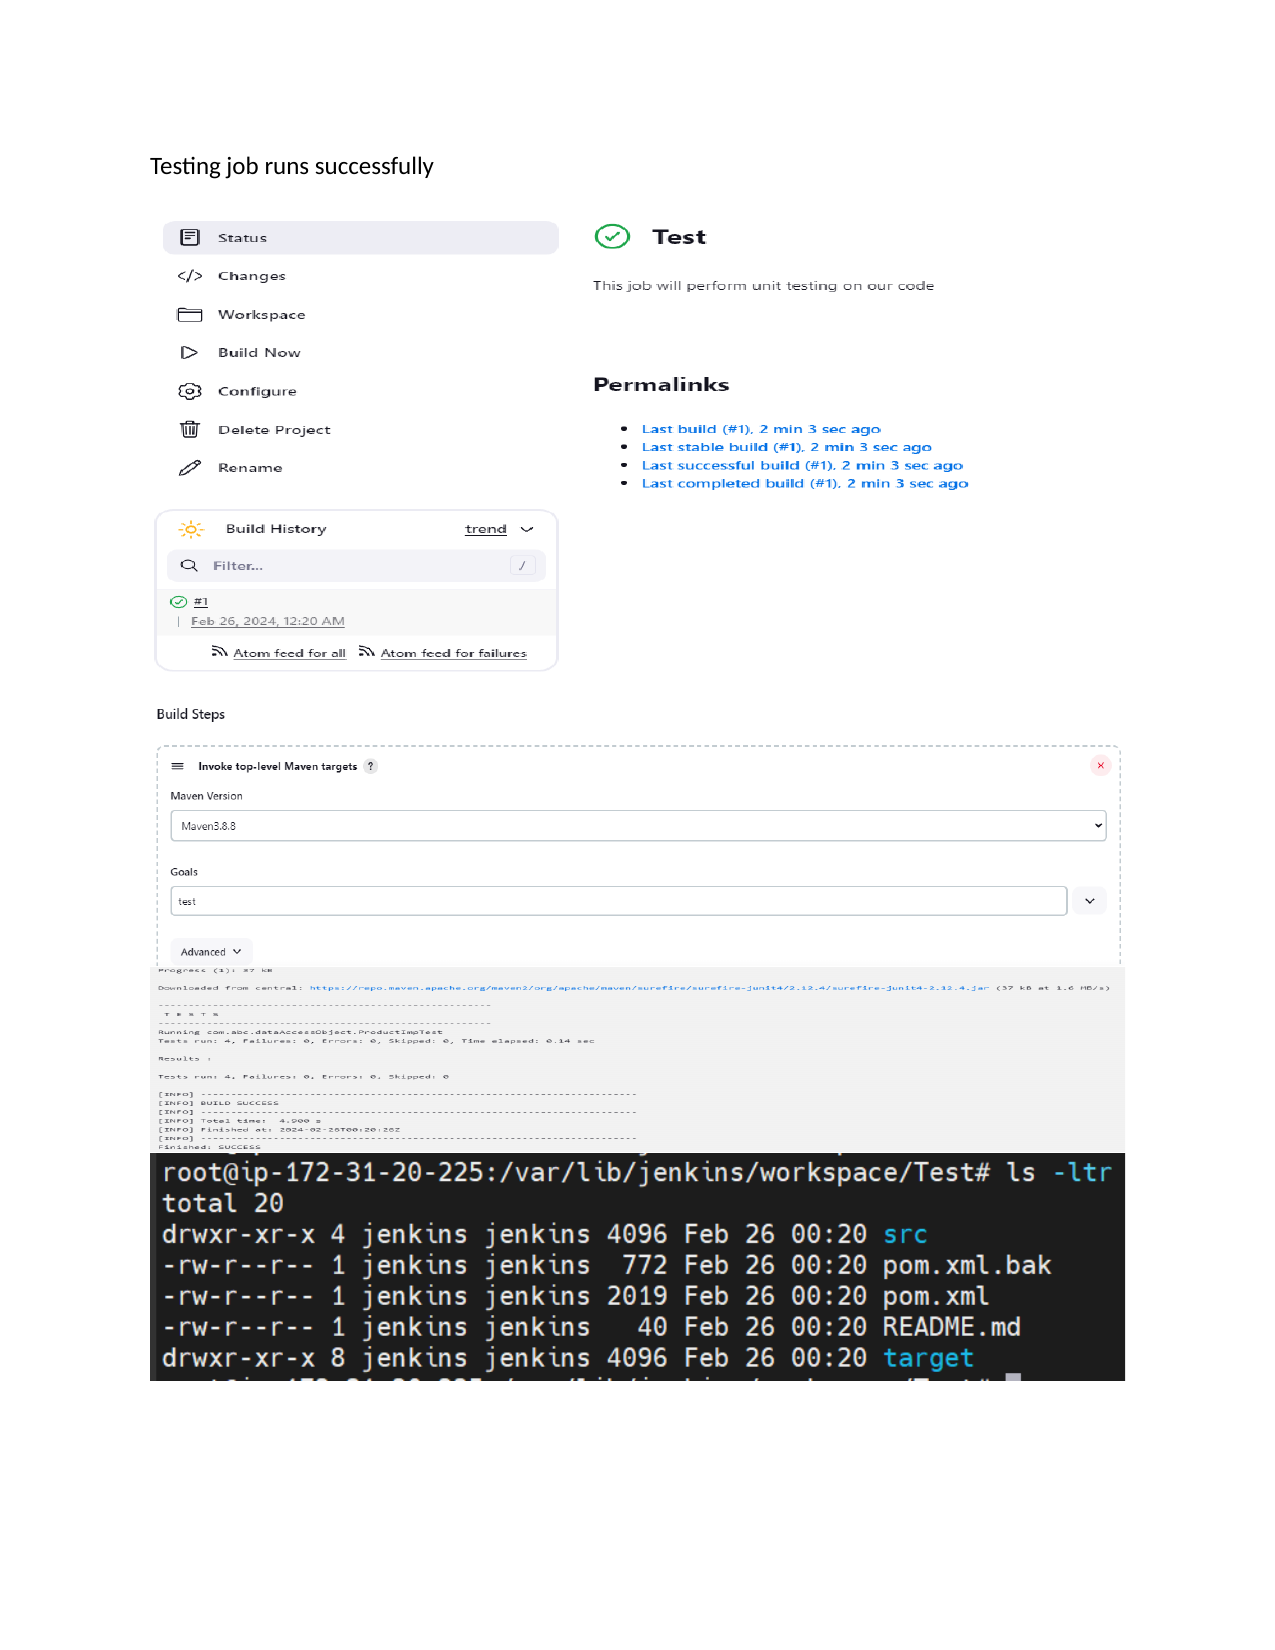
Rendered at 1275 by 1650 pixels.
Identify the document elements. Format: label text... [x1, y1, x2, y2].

text Testing job runs successfully [150, 150, 1125, 181]
picture [150, 967, 1125, 1152]
picture [150, 199, 1125, 678]
picture [150, 1153, 1125, 1381]
picture [150, 696, 1125, 966]
